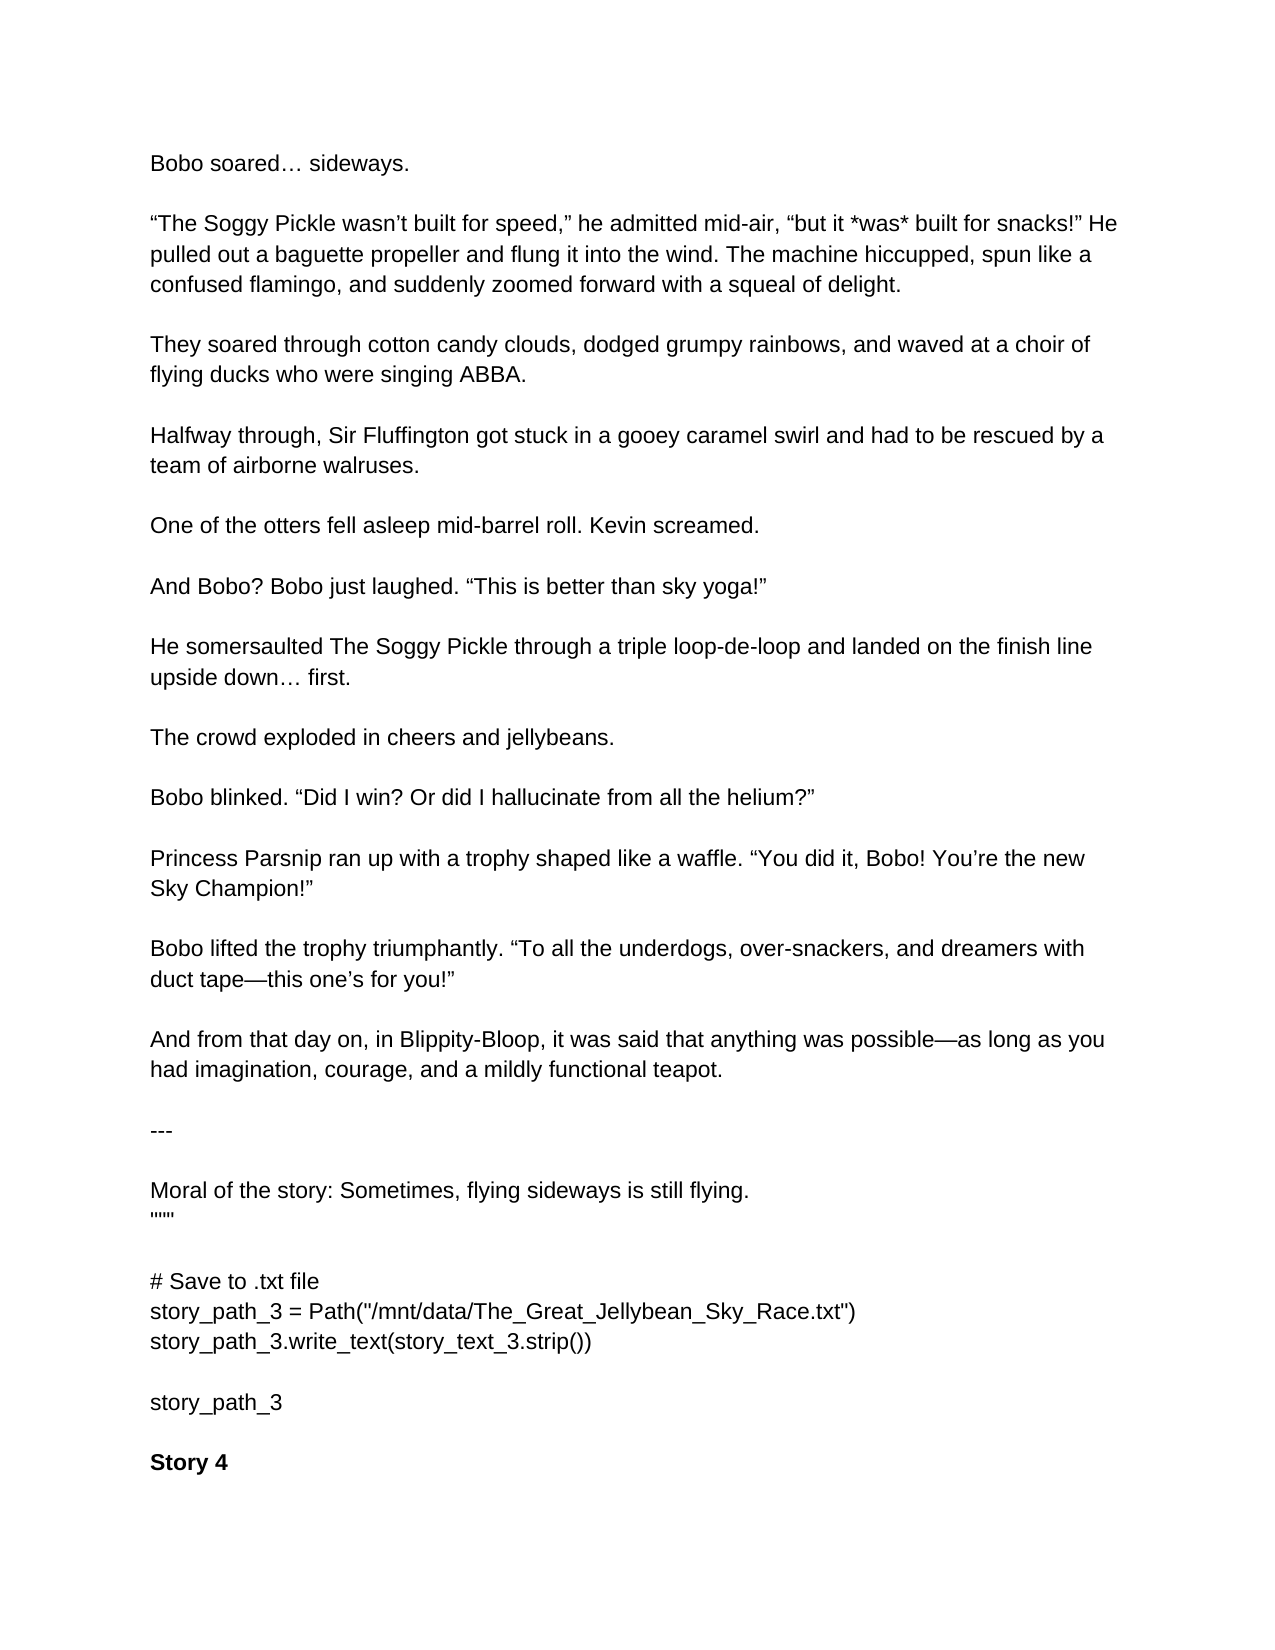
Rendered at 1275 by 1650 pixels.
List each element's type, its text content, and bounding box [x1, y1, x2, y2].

text They soared through cotton candy clouds, dodged grumpy rainbows, and waved at a choir of flying ducks who were singing ABBA. [150, 331, 1125, 388]
text Bobo blinked. “Did I win? Or did I hallucinate from all the helium?” [150, 784, 1125, 811]
text Halfway through, Sir Fluffington got stuck in a gooey caramel swirl and had to be rescued by a team of airborne walruses. [150, 422, 1125, 478]
text “The Soggy Pickle wasn’t built for speed,” he admitted mid-air, “but it *was* built for snacks!” He pulled out a baguette propeller and flung it into the wind. The machine hiccupped, spun like a confused flamingo, and suddenly zoomed forward with a squeal of delight. [150, 210, 1125, 297]
text Princess Parsnip ran up with a trophy shaped like a waffle. “You did it, Bobo! You’re the new Sky Champion!” [150, 845, 1125, 901]
text Bobo lifted the trophy triumphantly. “To all the underdogs, over-snackers, and dreamers with duct tape—this one’s for you!” [150, 935, 1125, 992]
text story_path_3 [150, 1388, 1125, 1415]
text Bobo soared… sideways. [150, 150, 1125, 176]
text --- [150, 1117, 1125, 1143]
text He somersaulted The Soggy Pickle through a triple loop-de-loop and landed on the finish line upside down… first. [150, 633, 1125, 690]
text # Save to .txt file [150, 1268, 1125, 1294]
text Story 4 [150, 1449, 1125, 1475]
text And from that day on, in Blippity-Bloop, it was said that anything was possible—as long as you had imagination, courage, and a mildly functional teapot. [150, 1026, 1125, 1083]
text And Bobo? Bobo just laughed. “This is better than sky yoga!” [150, 573, 1125, 599]
text story_path_3.write_text(story_text_3.strip()) [150, 1328, 1125, 1354]
text story_path_3 = Path("/mnt/data/The_Great_Jellybean_Sky_Race.txt") [150, 1298, 1125, 1324]
text Moral of the story: Sometimes, flying sideways is still flying. [150, 1177, 1125, 1203]
text """ [150, 1207, 1125, 1234]
text One of the otters fell asleep mid-barrel roll. Kevin screamed. [150, 512, 1125, 539]
text The crowd exploded in cheers and jellybeans. [150, 724, 1125, 750]
